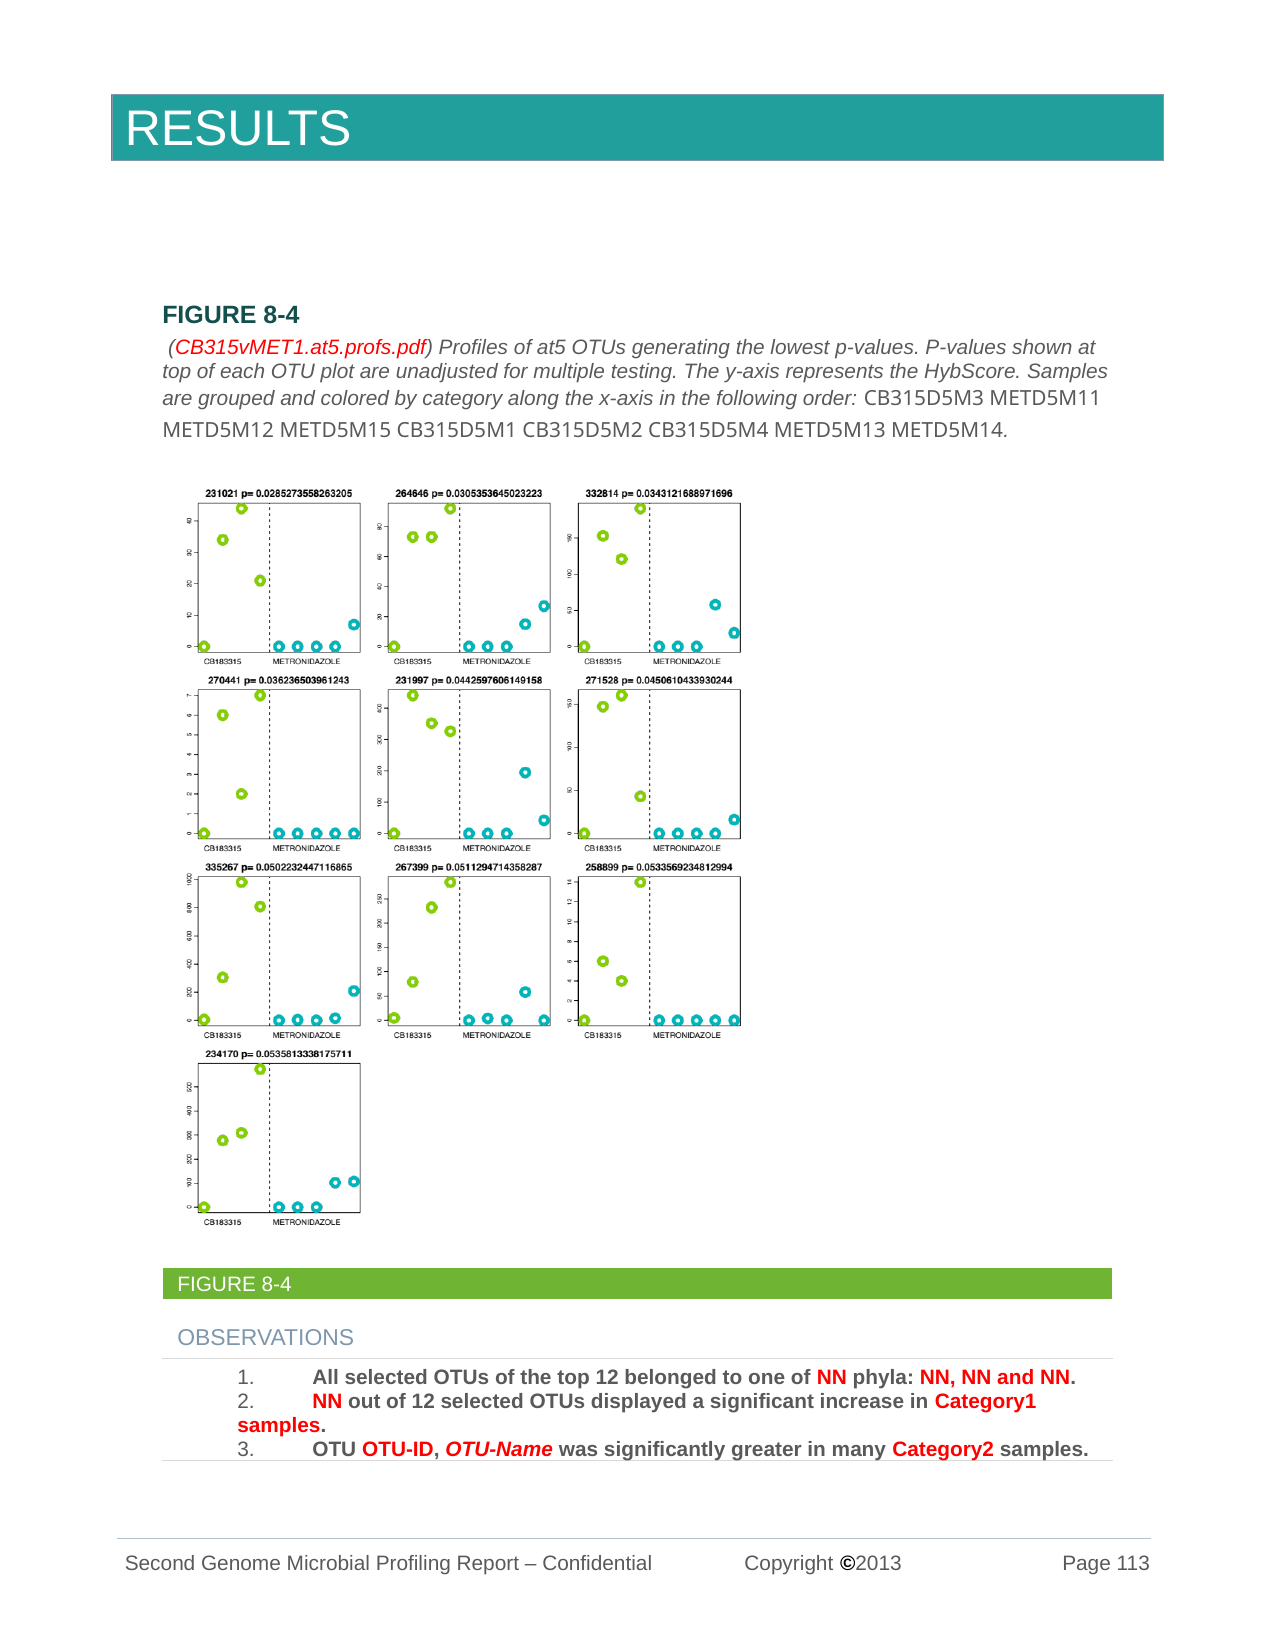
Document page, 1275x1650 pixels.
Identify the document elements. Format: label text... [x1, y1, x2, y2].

text (CB315vMET1.at5.profs.pdf) Profiles of at5 OTUs generating the lowest p-values. P-values shown at top of each OTU plot are unadjusted for multiple testing. The y-axis represents the HybScore. Samples are grouped and colored by category along the x-axis in the following order: CB315D5M3 METD5M11 [162, 335, 1113, 411]
text METD5M12 METD5M15 CB315D5M1 CB315D5M2 CB315D5M4 METD5M13 METD5M14. [162, 416, 1113, 444]
subtitle Figure 8-4 [162, 300, 1113, 329]
table_header Observations [162, 1320, 1113, 1358]
subtitle Figure 8-4 [165, 1270, 1111, 1298]
table_cell All selected OTUs of the top 12 belonged to one of NN phyla: NN, NN and NN. NN out of 12 selected OTUs displayed a significant increase in Category1 samples. OTU OTU-ID, OTU-Name was significantly greater in many Category2 samples. [162, 1359, 1113, 1460]
